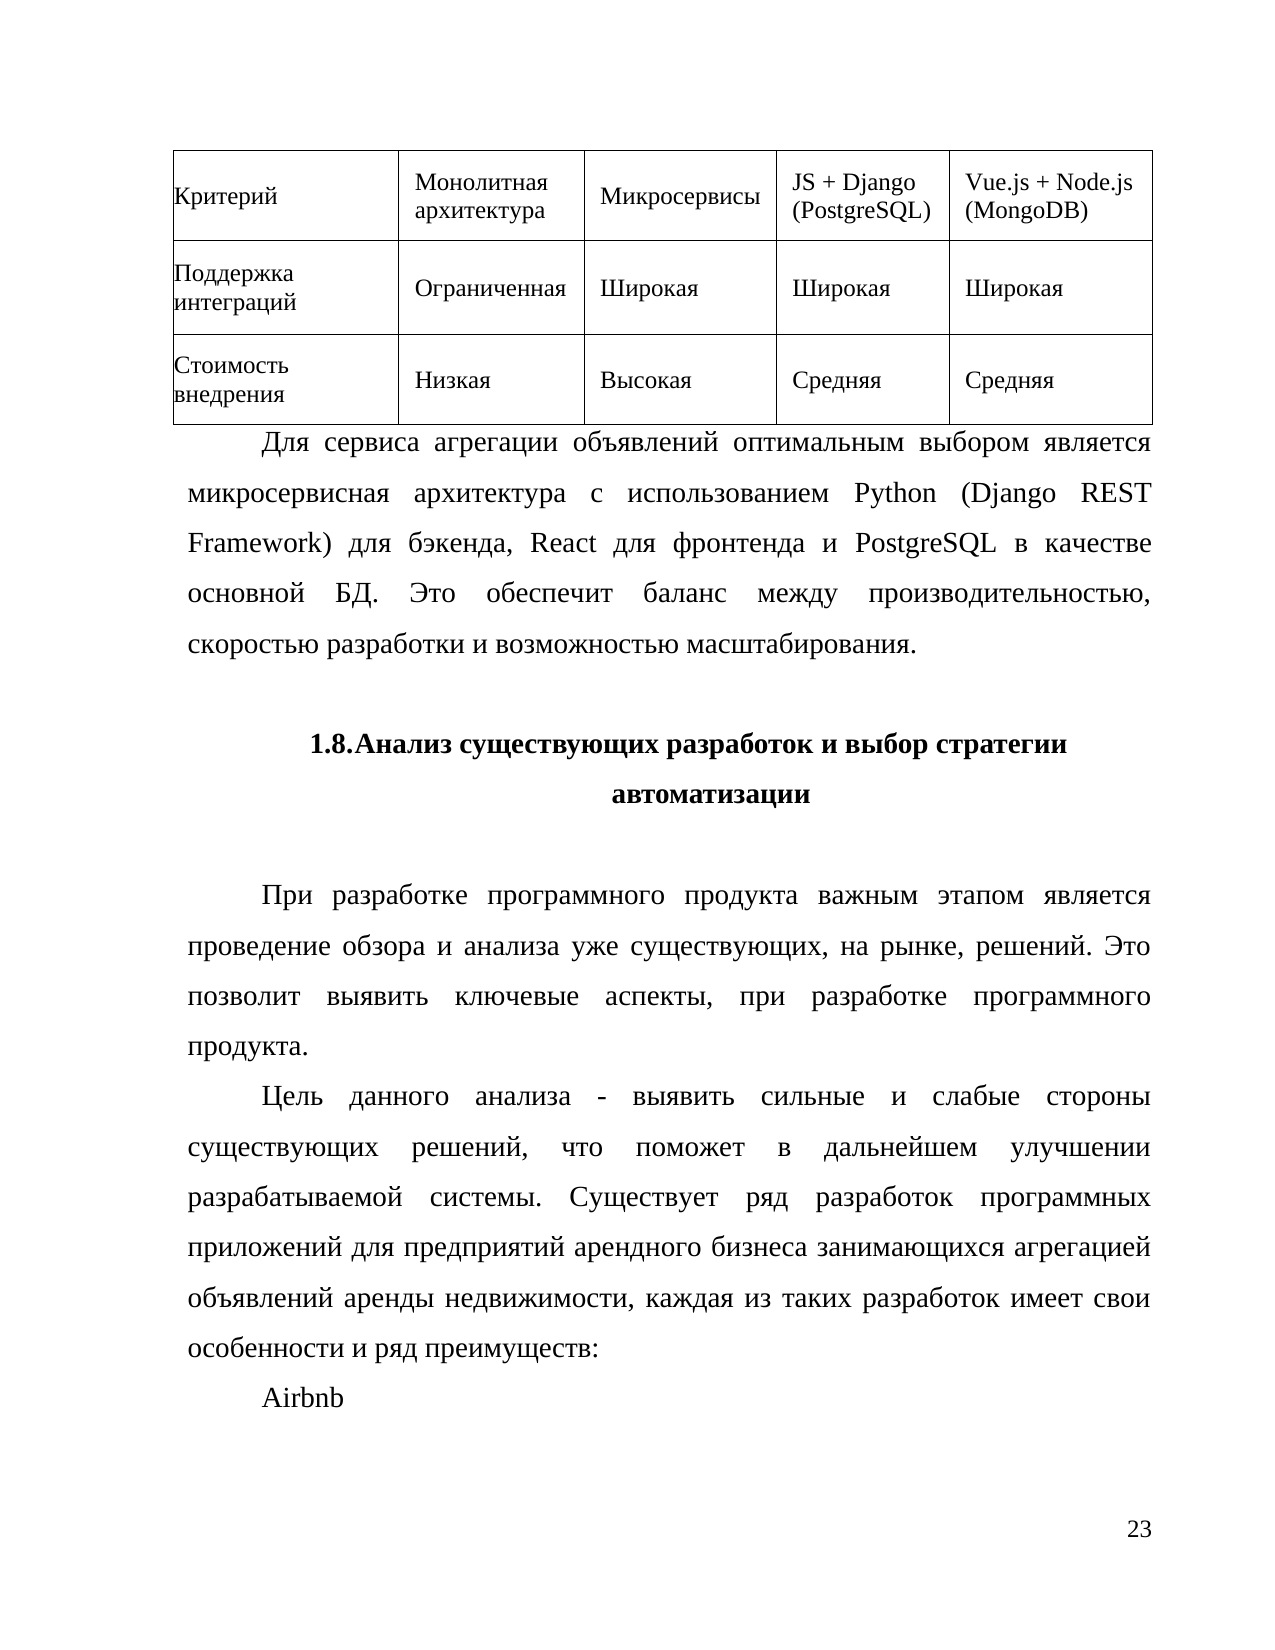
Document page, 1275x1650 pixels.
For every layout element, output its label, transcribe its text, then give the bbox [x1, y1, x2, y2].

table_cell Ограниченная [399, 241, 584, 334]
table_cell Средняя [950, 335, 1152, 423]
table_cell Низкая [399, 335, 584, 423]
text При разработке программного продукта важным этапом является проведение обзора и анализа уже существующих, на рынке, решений. Это позволит выявить ключевые аспекты, при разработке программного продукта. [187, 877, 1152, 1062]
table_header Микросервисы [585, 151, 776, 240]
table_cell Высокая [585, 335, 776, 423]
text Цель данного анализа - выявить сильные и слабые стороны существующих решений, что поможет в дальнейшем улучшении разрабатываемой системы. Существует ряд разработок программных приложений для предприятий арендного бизнеса занимающихся агрегацией объявлений аренды недвижимости, каждая из таких разработок имеет свои особенности и ряд преимуществ: [187, 1078, 1152, 1364]
text Airbnb [187, 1380, 1152, 1414]
table_cell Стоимость внедрения [174, 335, 398, 423]
table_cell Широкая [950, 241, 1152, 334]
text Для сервиса агрегации объявлений оптимальным выбором является микросервисная архитектура с использованием Python (Django REST Framework) для бэкенда, React для фронтенда и PostgreSQL в качестве основной БД. Это обеспечит баланс между производительностью, скоростью разработки и возможностью масштабирования. [187, 425, 1152, 659]
table_header Vue.js + Node.js (MongoDB) [950, 151, 1152, 240]
table_cell Поддержка интеграций [174, 241, 398, 334]
table_cell Широкая [777, 241, 949, 334]
table_header Монолитная архитектура [399, 151, 584, 240]
table_cell Средняя [777, 335, 949, 423]
table_header Критерий [174, 151, 398, 240]
subtitle Анализ существующих разработок и выбор стратегии автоматизации [225, 726, 1152, 810]
table_cell Широкая [585, 241, 776, 334]
table_header JS + Django (PostgreSQL) [777, 151, 949, 240]
